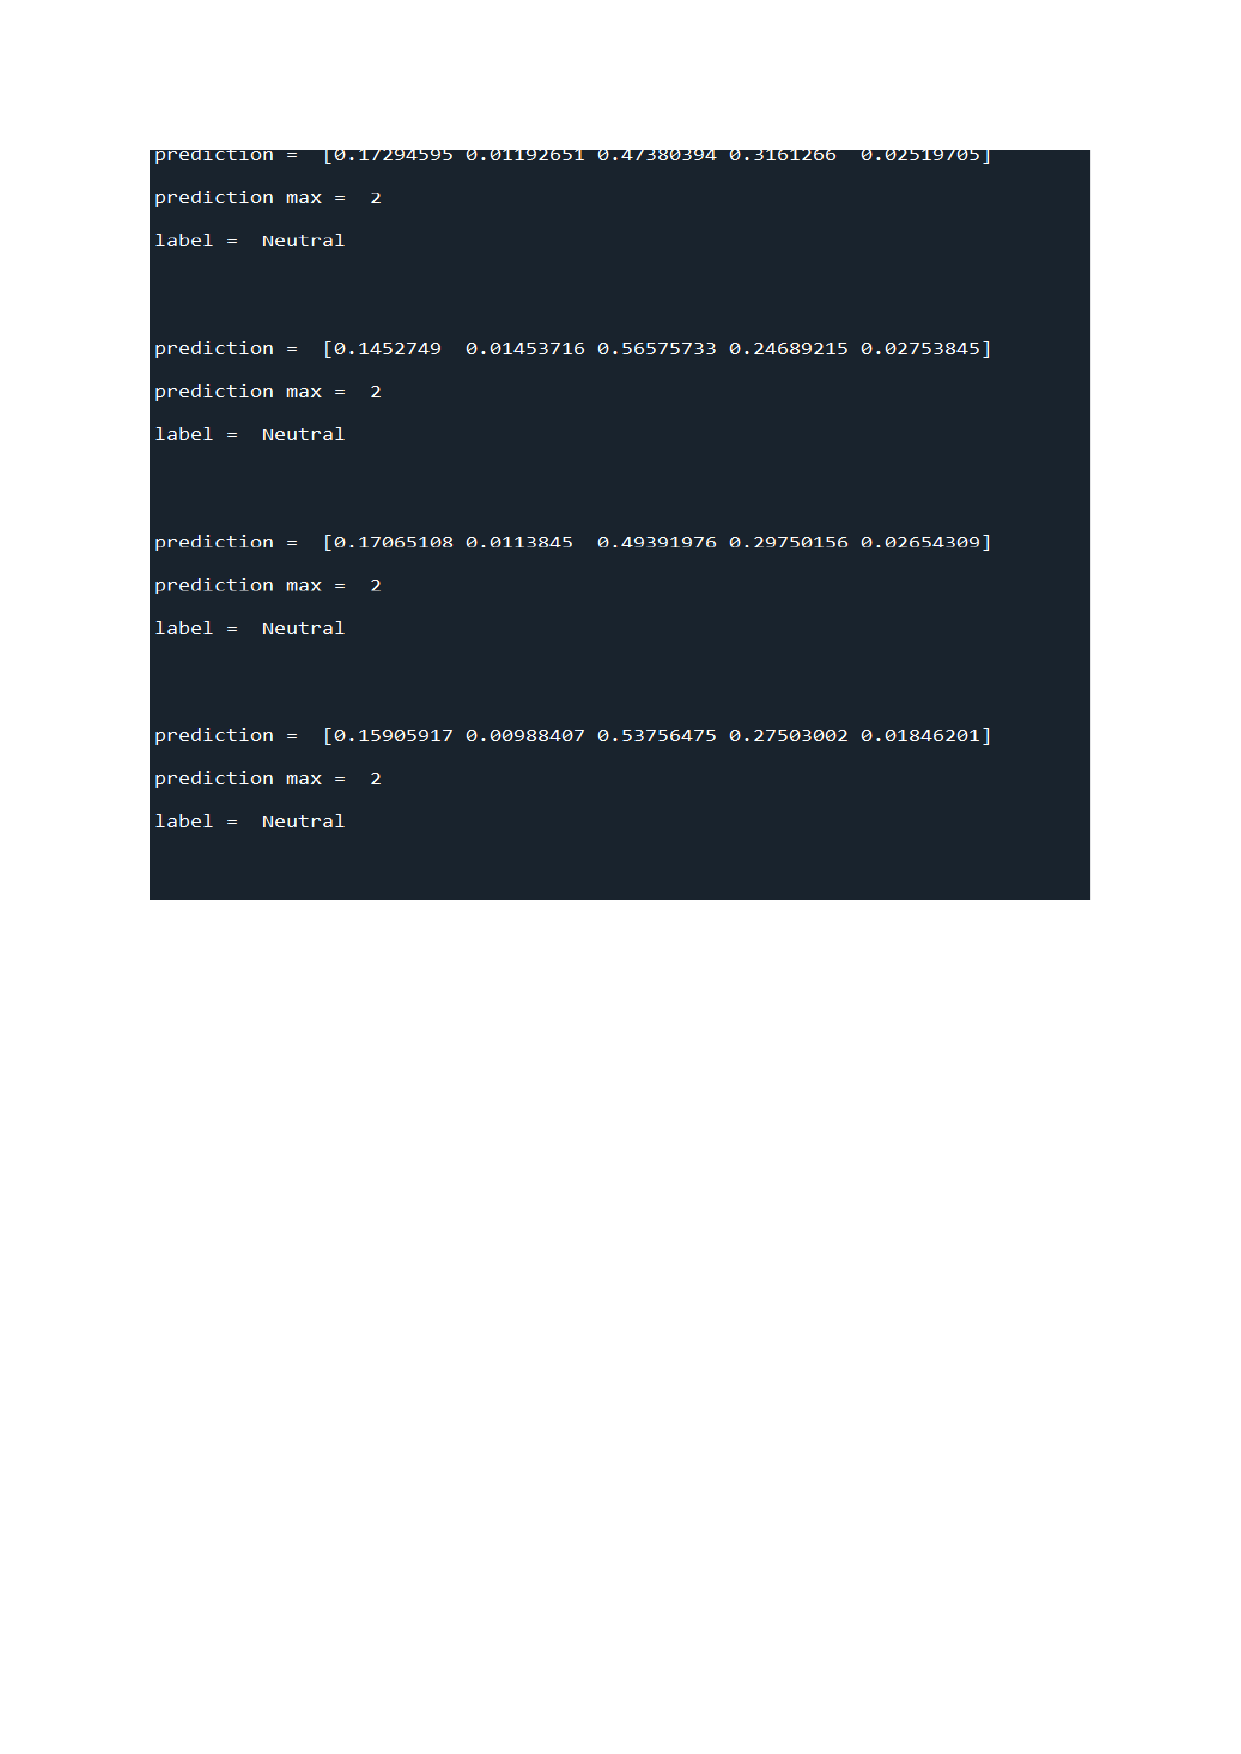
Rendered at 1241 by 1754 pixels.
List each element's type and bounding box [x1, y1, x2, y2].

picture [150, 150, 1091, 900]
